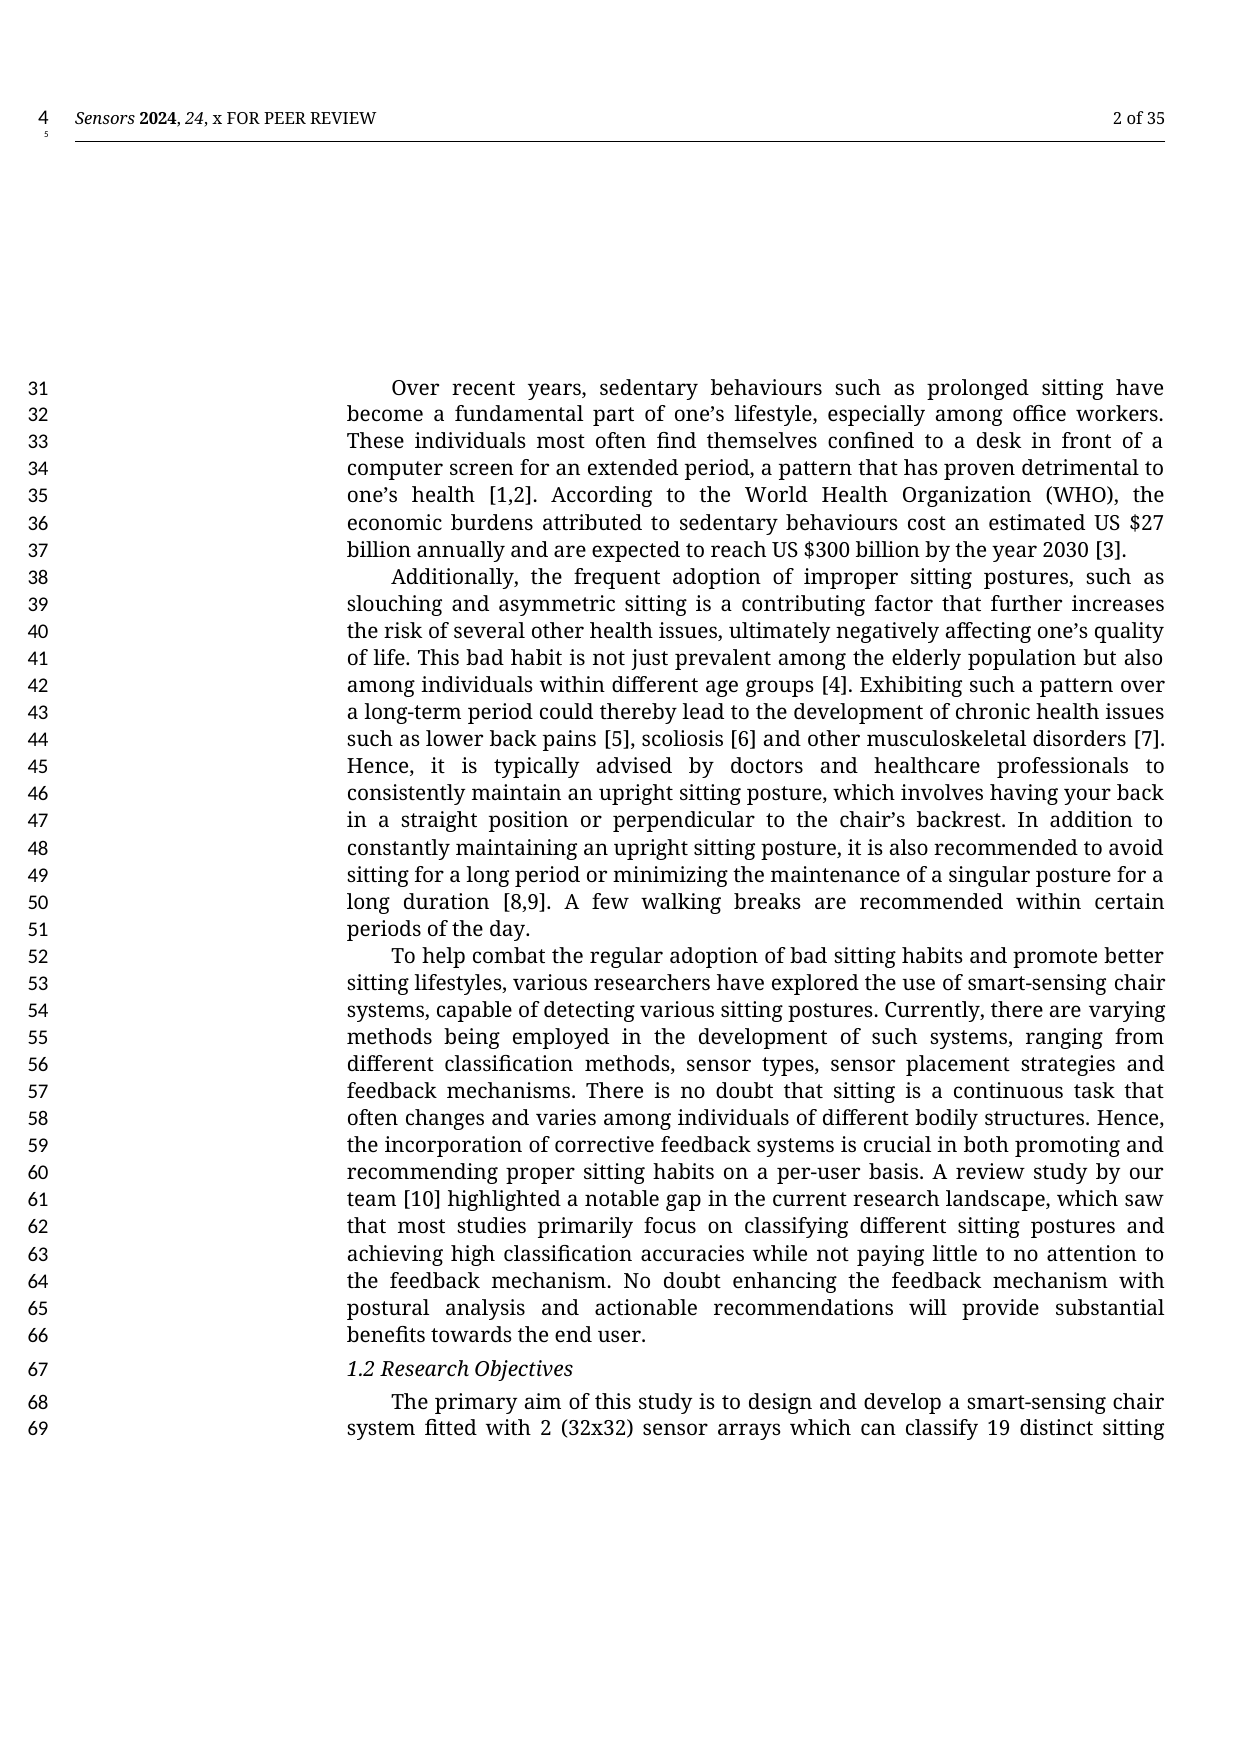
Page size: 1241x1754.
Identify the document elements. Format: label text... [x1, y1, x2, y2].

text Additionally, the frequent adoption of improper sitting postures, such as slouching and asymmetric sitting is a contributing factor that further increases the risk of several other health issues, ultimately negatively affecting one’s quality of life. This bad habit is not just prevalent among the elderly population but also among individuals within different age groups [4]. Exhibiting such a pattern over a long-term period could thereby lead to the development of chronic health issues such as lower back pains [5], scoliosis [6] and other musculoskeletal disorders [7]. Hence, it is typically advised by doctors and healthcare professionals to consistently maintain an upright sitting posture, which involves having your back in a straight position or perpendicular to the chair’s backrest. In addition to constantly maintaining an upright sitting posture, it is also recommended to avoid sitting for a long period or minimizing the maintenance of a singular posture for a long duration [8,9]. A few walking breaks are recommended within certain periods of the day. [347, 563, 1165, 942]
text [347, 1388, 1165, 1442]
subtitle 1.2 Research Objectives [347, 1355, 1165, 1382]
text Over recent years, sedentary behaviours such as prolonged sitting have become a fundamental part of one’s lifestyle, especially among office workers. These individuals most often find themselves confined to a desk in front of a computer screen for an extended period, a pattern that has proven detrimental to one’s health [1,2]. According to the World Health Organization (WHO), the economic burdens attributed to sedentary behaviours cost an estimated US $27 billion annually and are expected to reach US $300 billion by the year 2030 [3]. [347, 374, 1165, 563]
text To help combat the regular adoption of bad sitting habits and promote better sitting lifestyles, various researchers have explored the use of smart-sensing chair systems, capable of detecting various sitting postures. Currently, there are varying methods being employed in the development of such systems, ranging from different classification methods, sensor types, sensor placement strategies and feedback mechanisms. There is no doubt that sitting is a continuous task that often changes and varies among individuals of different bodily structures. Hence, the incorporation of corrective feedback systems is crucial in both promoting and recommending proper sitting habits on a per-user basis. A review study by our team [10] highlighted a notable gap in the current research landscape, which saw that most studies primarily focus on classifying different sitting postures and achieving high classification accuracies while not paying little to no attention to the feedback mechanism. No doubt enhancing the feedback mechanism with postural analysis and actionable recommendations will provide substantial benefits towards the end user. [347, 942, 1165, 1348]
